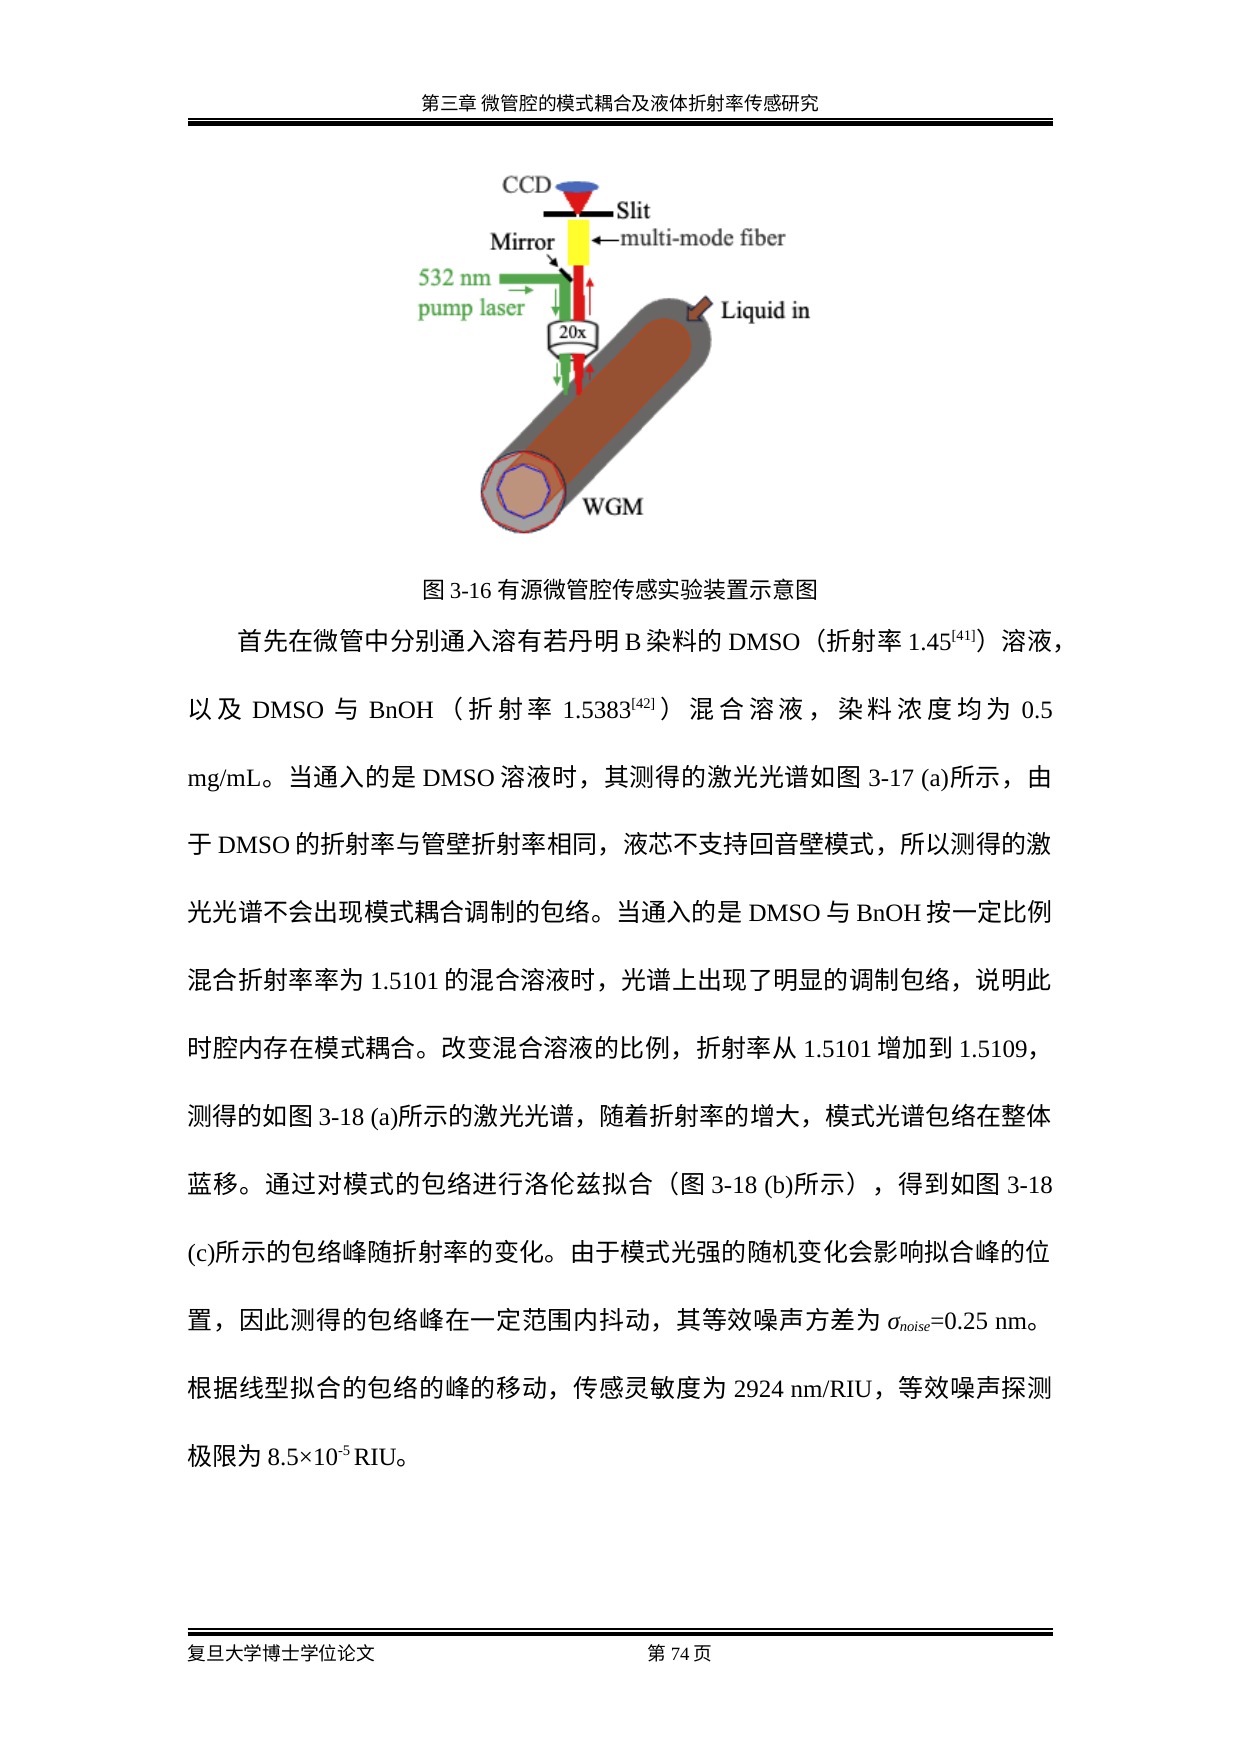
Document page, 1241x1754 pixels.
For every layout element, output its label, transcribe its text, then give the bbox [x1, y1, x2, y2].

text 首先在微管中分别通入溶有若丹明B染料的DMSO（折射率1.45[41]）溶液，以及DMSO与BnOH（折射率1.5383[42]）混合溶液，染料浓度均为0.5 mg/mL。当通入的是DMSO溶液时，其测得的激光光谱如图3-17 (a)所示，由于DMSO的折射率与管壁折射率相同，液芯不支持回音壁模式，所以测得的激光光谱不会出现模式耦合调制的包络。当通入的是DMSO与BnOH按一定比例混合折射率率为1.5101的混合溶液时，光谱上出现了明显的调制包络，说明此时腔内存在模式耦合。改变混合溶液的比例，折射率从1.5101增加到1.5109，测得的如图3-18 (a)所示的激光光谱，随着折射率的增大，模式光谱包络在整体蓝移。通过对模式的包络进行洛伦兹拟合（图3-18 (b)所示），得到如图3-18 (c)所示的包络峰随折射率的变化。由于模式光强的随机变化会影响拟合峰的位置，因此测得的包络峰在一定范围内抖动，其等效噪声方差为σnoise=0.25 nm。根据线型拟合的包络的峰的移动，传感灵敏度为2924 nm/RIU，等效噪声探测极限为8.5×10-5 RIU。 [187, 605, 1053, 1488]
text 图3-16 有源微管腔传感实验装置示意图 [187, 571, 1053, 605]
picture [397, 163, 843, 552]
